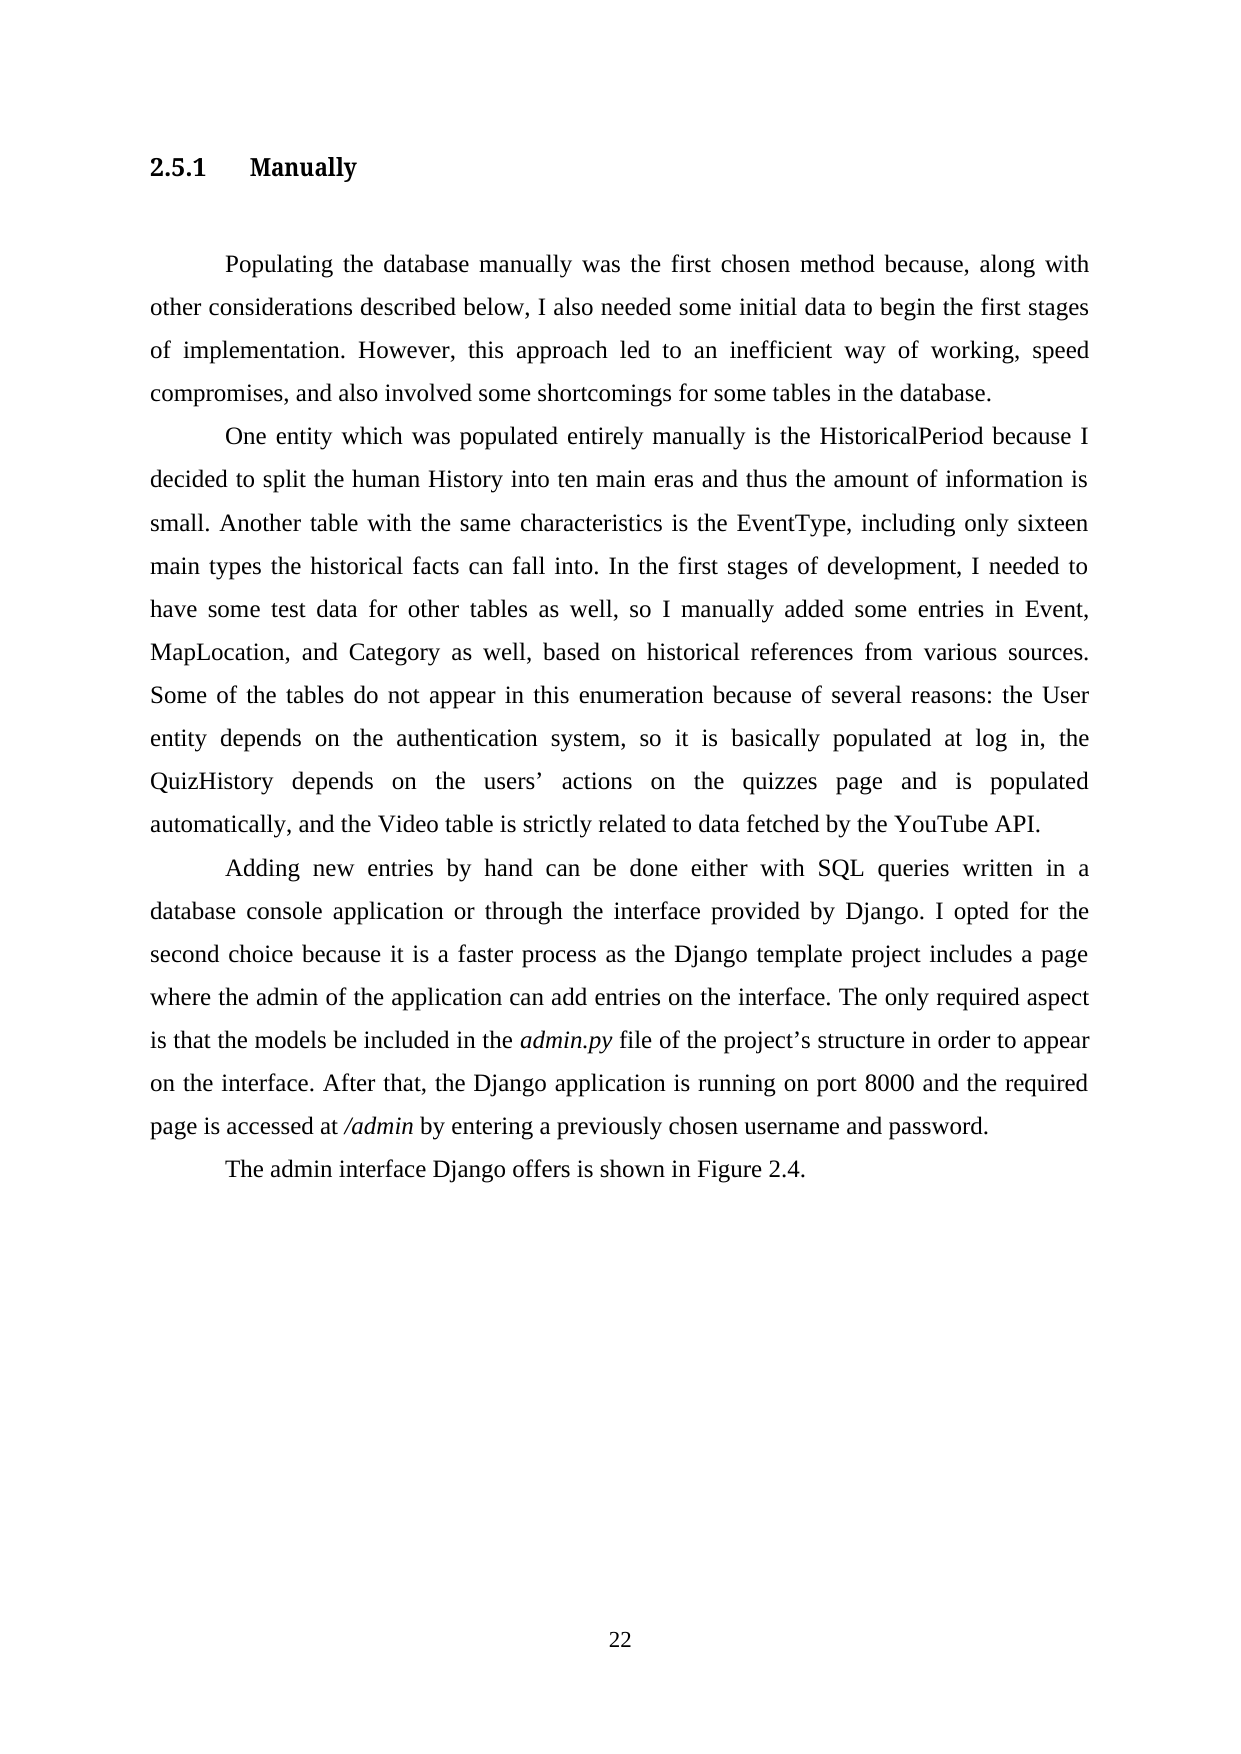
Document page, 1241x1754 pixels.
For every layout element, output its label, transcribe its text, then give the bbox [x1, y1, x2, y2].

subtitle Manually [150, 150, 1090, 184]
text Populating the database manually was the first chosen method because, along with other considerations described below, I also needed some initial data to begin the first stages of implementation. However, this approach led to an inefficient way of working, speed compromises, and also involved some shortcomings for some tables in the database. [150, 249, 1090, 407]
text Adding new entries by hand can be done either with SQL queries written in a database console application or through the interface provided by Django. I opted for the second choice because it is a faster process as the Django template project includes a page where the admin of the application can add entries on the interface. The only required aspect is that the models be included in the admin.py file of the project’s structure in order to appear on the interface. After that, the Django application is running on port 8000 and the required page is accessed at /admin by entering a previously chosen username and password. [150, 853, 1090, 1140]
text One entity which was populated entirely manually is the HistoricalPeriod because I decided to split the human History into ten main eras and thus the amount of information is small. Another table with the same characteristics is the EventType, including only sixteen main types the historical facts can fall into. In the first stages of development, I needed to have some test data for other tables as well, so I manually added some entries in Event, MapLocation, and Category as well, based on historical references from various sources. Some of the tables do not appear in this enumeration because of several reasons: the User entity depends on the authentication system, so it is basically populated at log in, the QuizHistory depends on the users’ actions on the quizzes page and is populated automatically, and the Video table is strictly related to data fetched by the YouTube API. [150, 421, 1090, 838]
text The admin interface Django offers is shown in Figure 2.4. [150, 1154, 1090, 1183]
